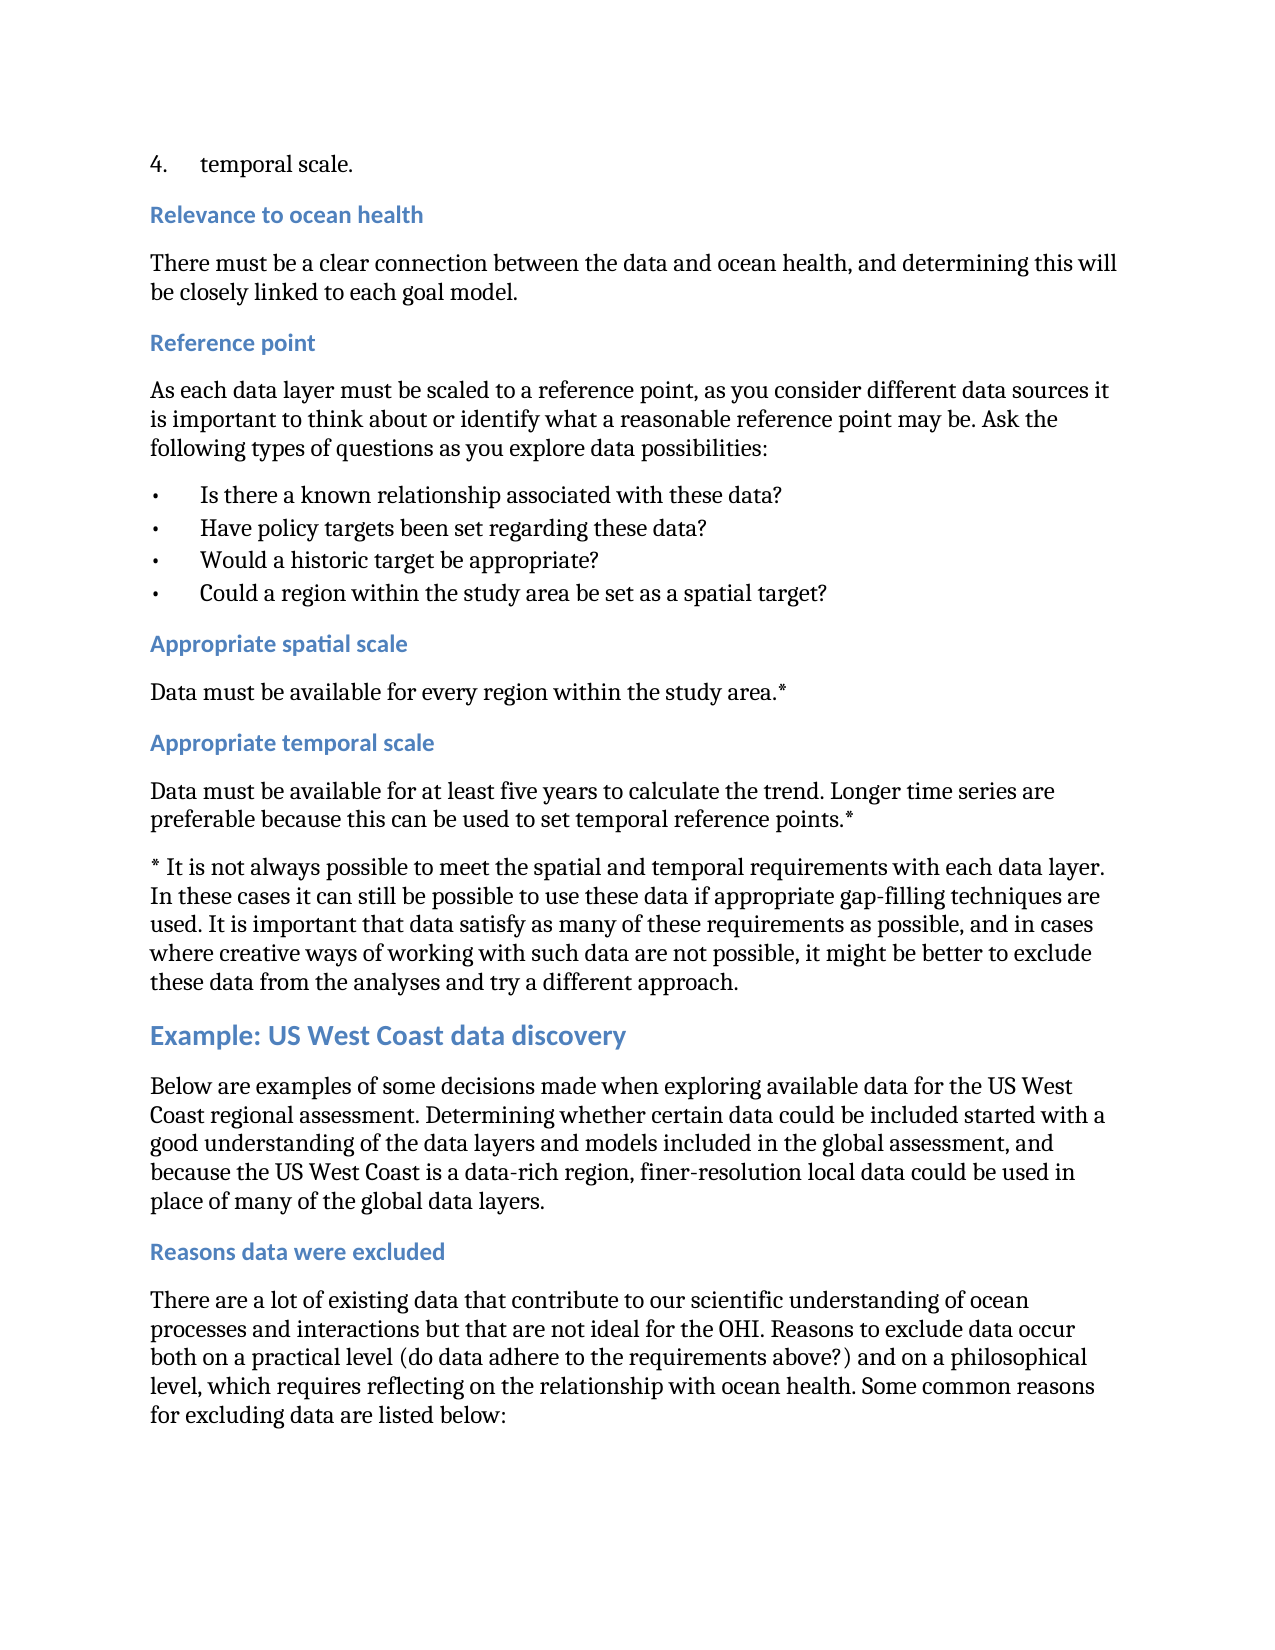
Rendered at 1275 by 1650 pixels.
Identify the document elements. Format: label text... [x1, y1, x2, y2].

text There must be a clear connection between the data and ocean health, and determining this will be closely linked to each goal model. [150, 249, 1125, 306]
text There are a lot of existing data that contribute to our scientific understanding of ocean processes and interactions but that are not ideal for the OHI. Reasons to exclude data occur both on a practical level (do data adhere to the requirements above?) and on a philosophical level, which requires reflecting on the relationship with ocean health. Some common reasons for excluding data are listed below: [150, 1286, 1125, 1429]
text As each data layer must be scaled to a reference point, as you consider different data sources it is important to think about or identify what a reasonable reference point may be. Ask the following types of questions as you explore data possibilities: [150, 376, 1125, 463]
text Below are examples of some decisions made when exploring available data for the US West Coast regional assessment. Determining whether certain data could be included started with a good understanding of the data layers and models included in the global assessment, and because the US West Coast is a data-rich region, finer-resolution local data could be used in place of many of the global data layers. [150, 1072, 1125, 1216]
list temporal scale. [150, 150, 1125, 179]
text Data must be available for every region within the study area.* [150, 678, 1125, 707]
subtitle Reference point [150, 327, 1125, 358]
subtitle Appropriate temporal scale [150, 727, 1125, 758]
list Would a historic target be appropriate? [150, 546, 1125, 575]
list Have policy targets been set regarding these data? [150, 514, 1125, 543]
subtitle Example: US West Coast data discovery [150, 1017, 1125, 1053]
list Could a region within the study area be set as a spatial target? [150, 579, 1125, 608]
text * It is not always possible to meet the spatial and temporal requirements with each data layer. In these cases it can still be possible to use these data if appropriate gap-filling techniques are used. It is important that data satisfy as many of these requirements as possible, and in cases where creative ways of working with such data are not possible, it might be better to exclude these data from the analyses and try a different approach. [150, 853, 1125, 997]
list Is there a known relationship associated with these data? [150, 481, 1125, 510]
subtitle Relevance to ocean health [150, 199, 1125, 230]
text Data must be available for at least five years to calculate the trend. Longer time series are preferable because this can be used to set temporal reference points.* [150, 777, 1125, 834]
subtitle Reasons data were excluded [150, 1236, 1125, 1267]
subtitle Appropriate spatial scale [150, 628, 1125, 659]
